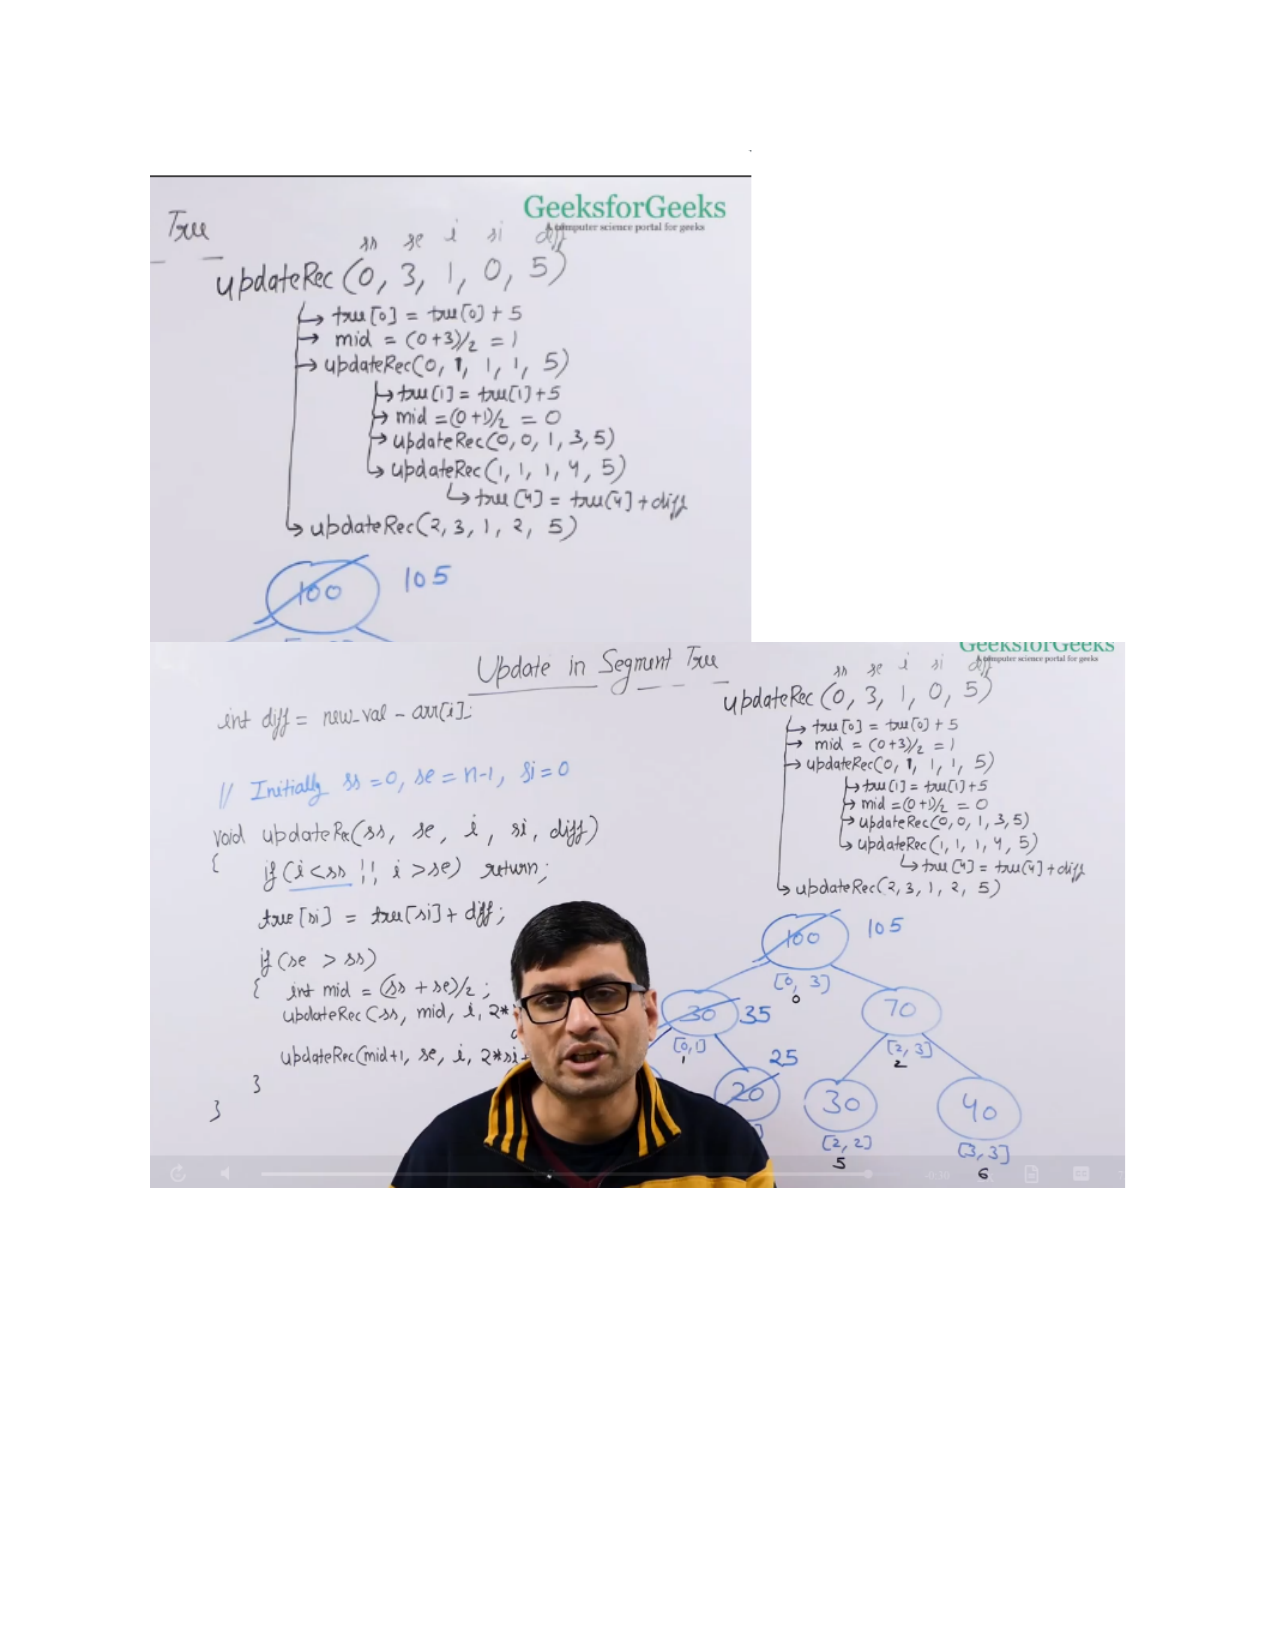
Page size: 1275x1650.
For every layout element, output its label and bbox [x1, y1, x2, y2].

picture [150, 150, 1125, 1188]
